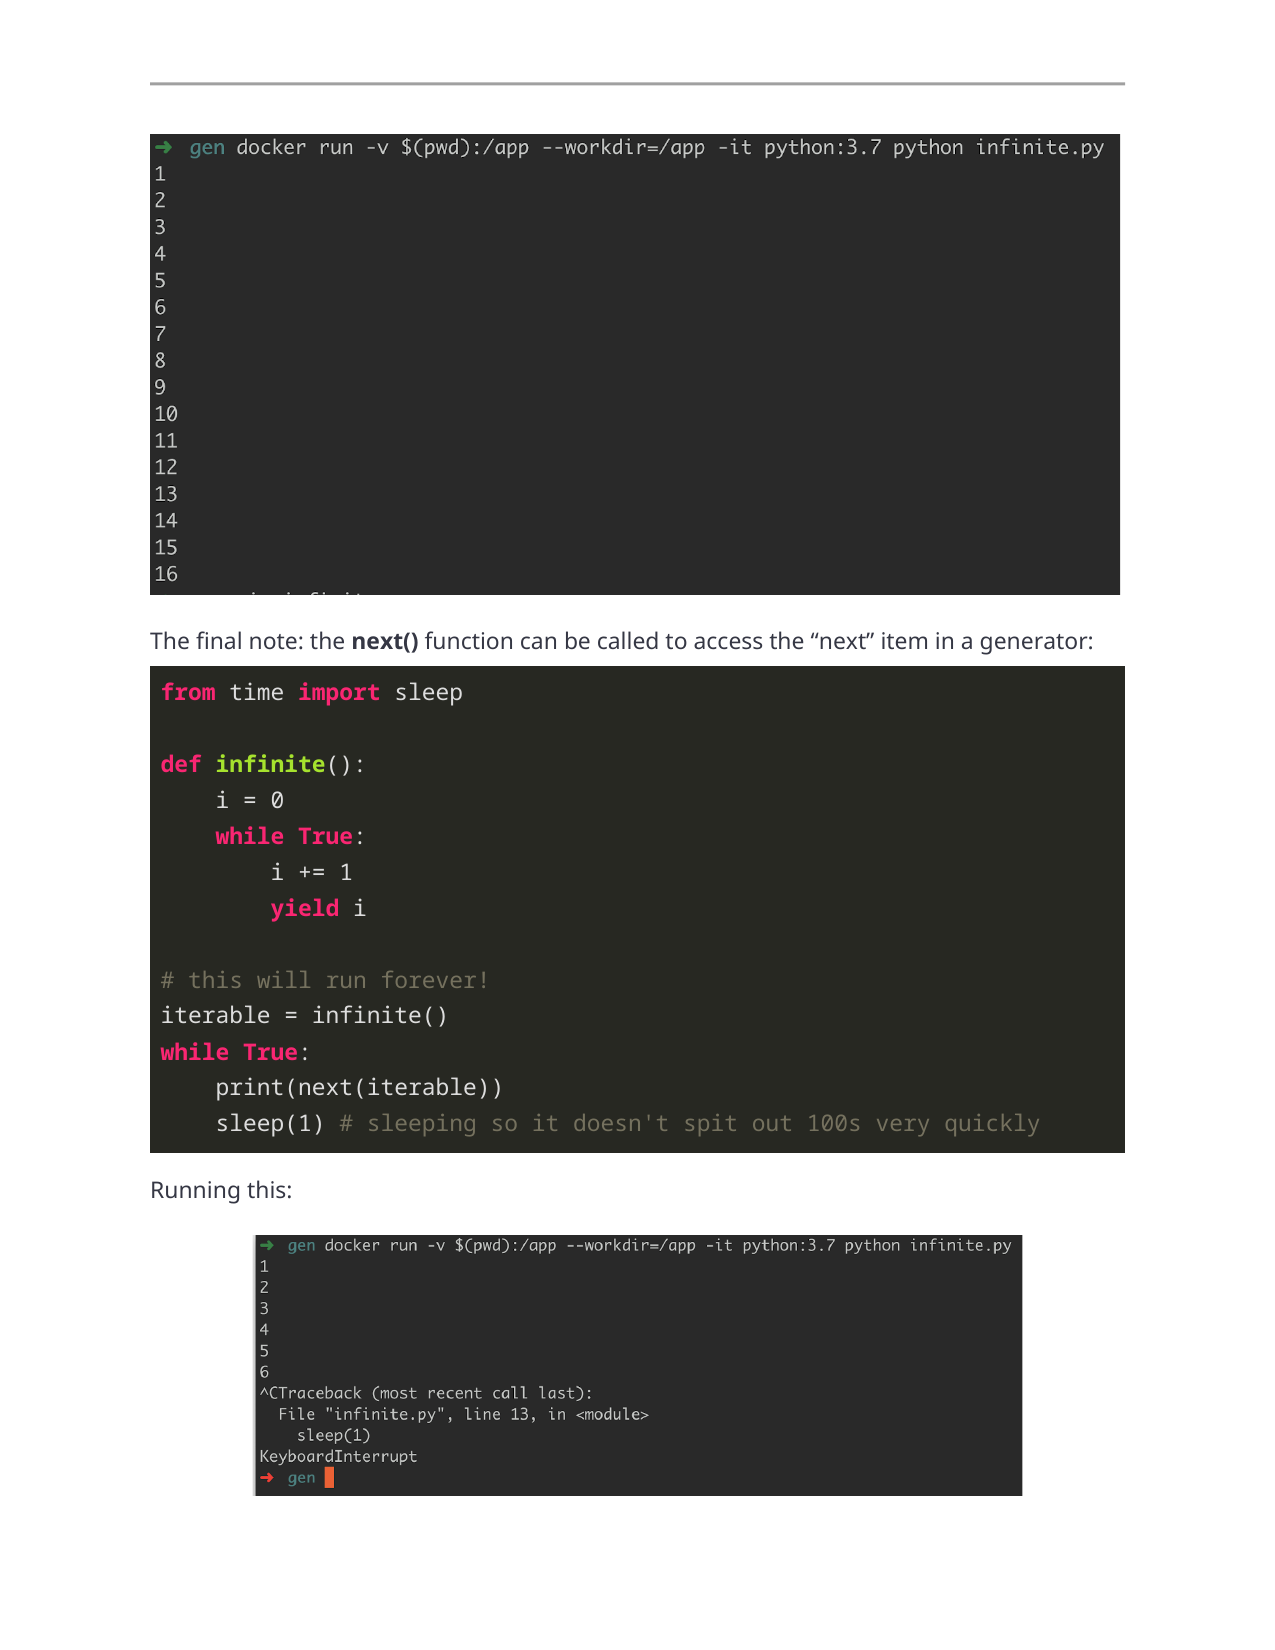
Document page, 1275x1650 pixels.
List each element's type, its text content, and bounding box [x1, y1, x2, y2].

text The final note: the next() function can be called to access the “next” item in a generator: [150, 625, 1125, 656]
table_header from time import sleep def infinite(): i = 0 while True: i += 1 yield i # this will run forever! iterable = infinite() while True: print(next(iterable)) sleep(1) # sleeping so it doesn't spit out 100s very quickly [150, 666, 1125, 1153]
picture [150, 134, 1121, 595]
text Running this: [150, 1174, 1125, 1205]
picture [252, 1235, 1023, 1496]
